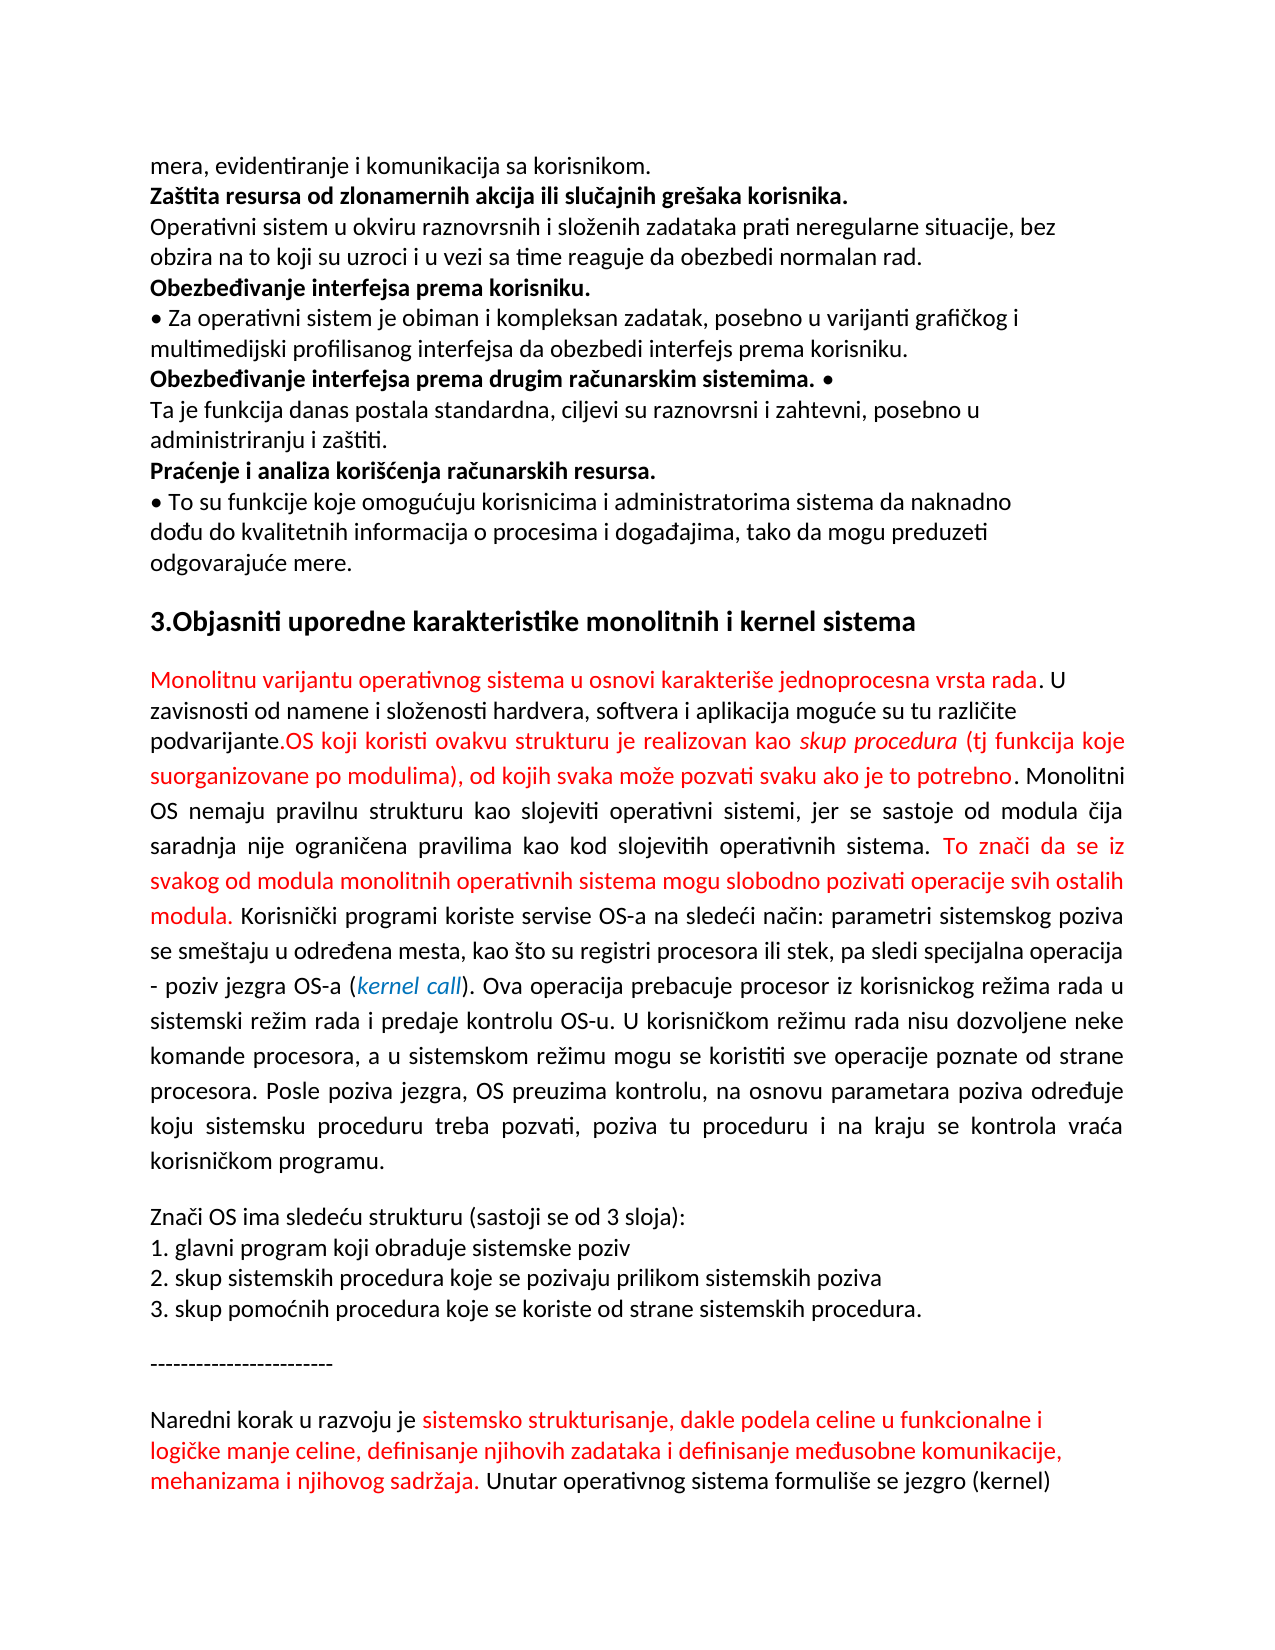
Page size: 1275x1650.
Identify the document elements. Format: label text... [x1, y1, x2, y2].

text Praćenje i analiza korišćenja računarskih resursa. [150, 455, 1125, 486]
text Naredni korak u razvoju je sistemsko strukturisanje, dakle podela celine u funkcionalne i [150, 1404, 1125, 1435]
text mera, evidentiranje i komunikacija sa korisnikom. [150, 150, 1125, 181]
text 3.Objasniti uporedne karakteristike monolitnih i kernel sistema [150, 603, 1125, 638]
text 3. skup pomoćnih procedura koje se koriste od strane sistemskih procedura. [150, 1293, 1125, 1323]
text logičke manje celine, definisanje njihovih zadataka i definisanje međusobne komunikacije, [150, 1435, 1125, 1466]
text Obezbeđivanje interfejsa prema drugim računarskim sistemima. • [150, 364, 1125, 394]
text ------------------------ [150, 1349, 1125, 1379]
text zavisnosti od namene i složenosti hardvera, softvera i aplikacija moguće su tu različite [150, 695, 1125, 725]
text odgovarajuće mere. [150, 547, 1125, 577]
text dođu do kvalitetnih informacija o procesima i događajima, tako da mogu preduzeti [150, 516, 1125, 547]
text • Za operativni sistem je obiman i kompleksan zadatak, posebno u varijanti grafičkog i [150, 303, 1125, 333]
text Zaštita resursa od zlonamernih akcija ili slučajnih grešaka korisnika. [150, 181, 1125, 211]
text Monolitnu varijantu operativnog sistema u osnovi karakteriše jednoprocesna vrsta rada. U [150, 664, 1125, 695]
text 1. glavni program koji obraduje sistemske poziv [150, 1232, 1125, 1262]
text podvarijante.OS koji koristi ovakvu strukturu je realizovan kao skup procedura (tj funkcija koje suorganizovane po modulima), od kojih svaka može pozvati svaku ako je to potrebno. Monolitni OS nemaju pravilnu strukturu kao slojeviti operativni sistemi, jer se sastoje od modula čija saradnja nije ograničena pravilima kao kod slojevitih operativnih sistema. To znači da se iz svakog od modula monolitnih operativnih sistema mogu slobodno pozivati operacije svih ostalih modula. Korisnički programi koriste servise OS-a na sledeći način: parametri sistemskog poziva se smeštaju u određena mesta, kao što su registri procesora ili stek, pa sledi specijalna operacija - poziv jezgra OS-a (kernel call). Ova operacija prebacuje procesor iz korisnickog režima rada u sistemski režim rada i predaje kontrolu OS-u. U korisničkom režimu rada nisu dozvoljene neke komande procesora, a u sistemskom režimu mogu se koristiti sve operacije poznate od strane procesora. Posle poziva jezgra, OS preuzima kontrolu, na osnovu parametara poziva određuje koju sistemsku proceduru treba pozvati, poziva tu proceduru i na kraju se kontrola vraća korisničkom programu. [150, 725, 1125, 1176]
text administriranju i zaštiti. [150, 425, 1125, 455]
text • To su funkcije koje omogućuju korisnicima i administratorima sistema da naknadno [150, 486, 1125, 516]
text mehanizama i njihovog sadržaja. Unutar operativnog sistema formuliše se jezgro (kernel) [150, 1466, 1125, 1496]
text Operativni sistem u okviru raznovrsnih i složenih zadataka prati neregularne situacije, bez [150, 211, 1125, 242]
text Znači OS ima sledeću strukturu (sastoji se od 3 sloja): [150, 1201, 1125, 1232]
text Ta je funkcija danas postala standardna, ciljevi su raznovrsni i zahtevni, posebno u [150, 394, 1125, 425]
text obzira na to koji su uzroci i u vezi sa time reaguje da obezbedi normalan rad. [150, 242, 1125, 272]
text 2. skup sistemskih procedura koje se pozivaju prilikom sistemskih poziva [150, 1262, 1125, 1293]
text Obezbeđivanje interfejsa prema korisniku. [150, 272, 1125, 303]
text multimedijski profilisanog interfejsa da obezbedi interfejs prema korisniku. [150, 333, 1125, 364]
